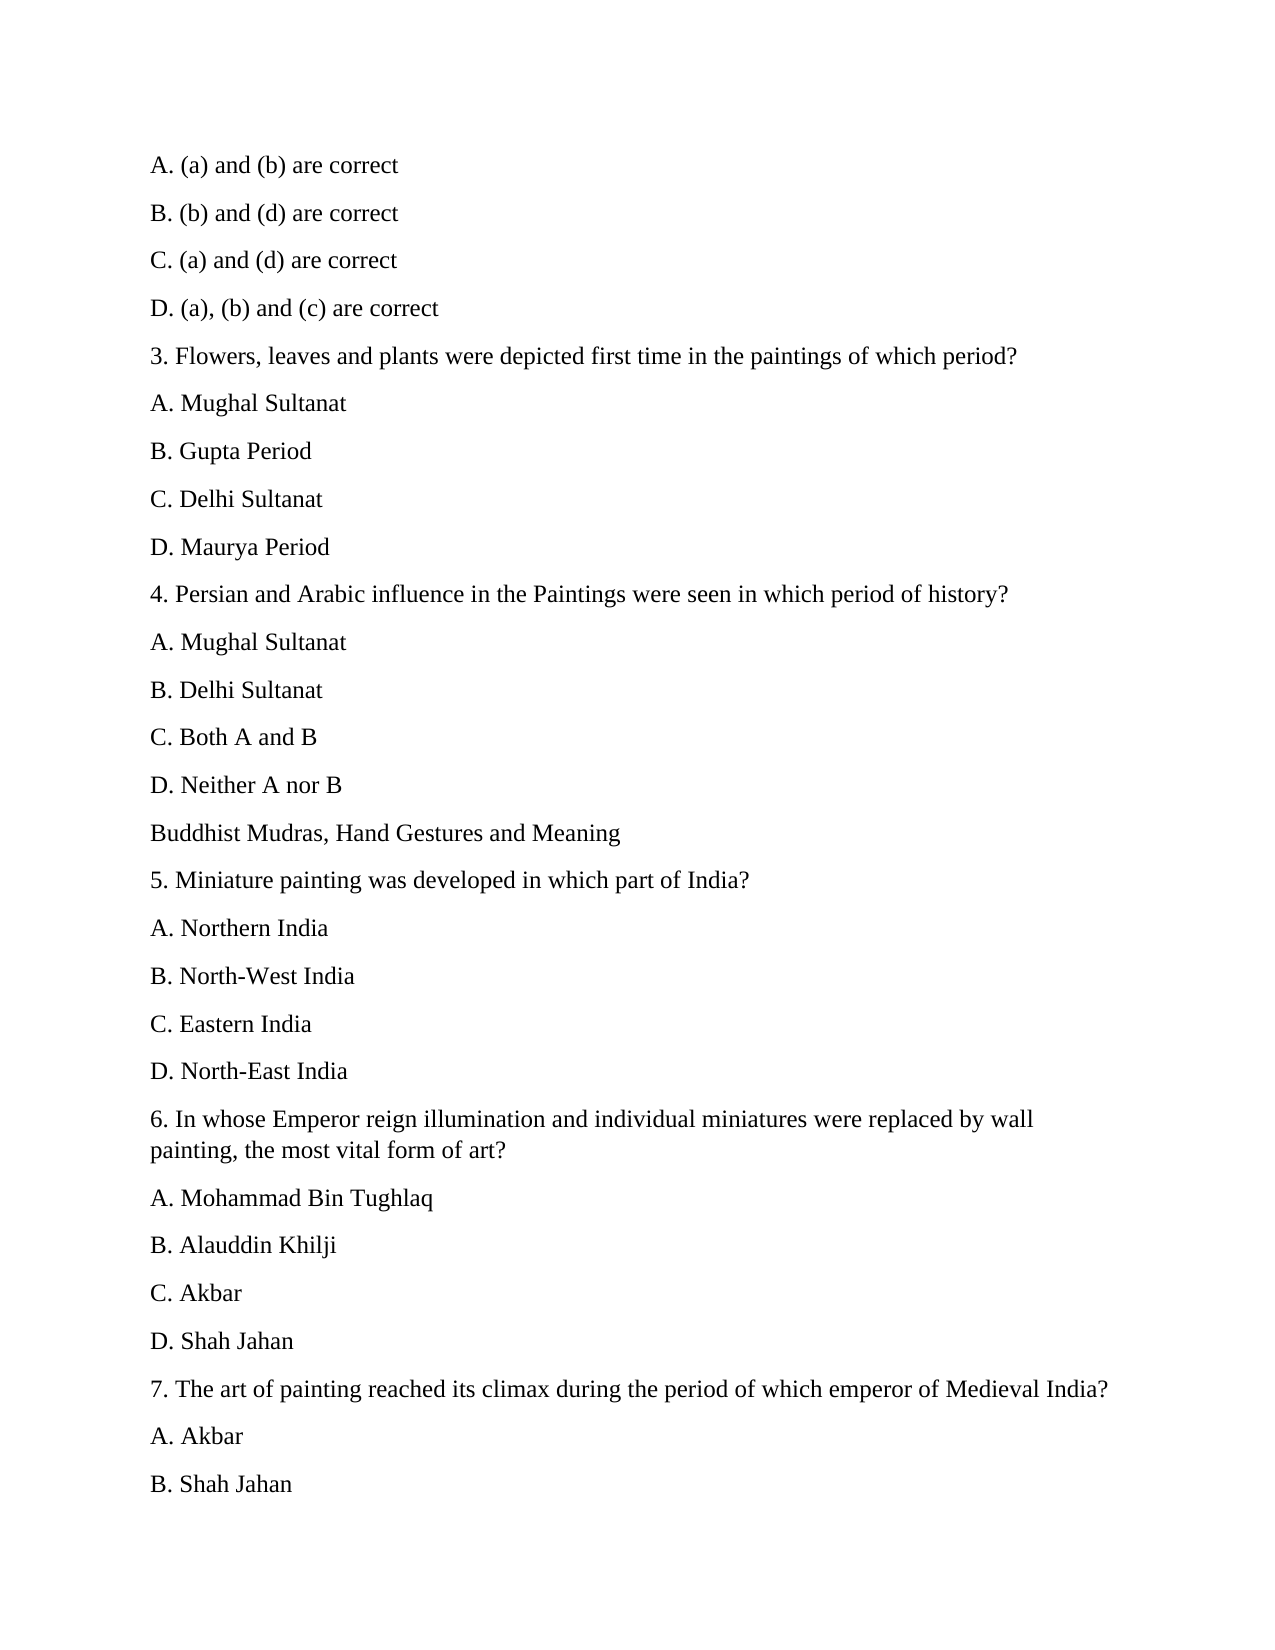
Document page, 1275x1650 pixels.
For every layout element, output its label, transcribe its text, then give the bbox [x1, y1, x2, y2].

text B. Delhi Sultanat [150, 675, 1125, 703]
text A. (a) and (b) are correct [150, 150, 1125, 179]
text C. Akbar [150, 1278, 1125, 1307]
text C. Delhi Sultanat [150, 484, 1125, 513]
text 7. The art of painting reached its climax during the period of which emperor of Medieval India? [150, 1374, 1125, 1402]
text C. Both A and B [150, 722, 1125, 751]
text A. Akbar [150, 1421, 1125, 1450]
text D. Neither A nor B [150, 770, 1125, 799]
text B. (b) and (d) are correct [150, 198, 1125, 226]
text 5. Miniature painting was developed in which part of India? [150, 866, 1125, 894]
text D. Shah Jahan [150, 1326, 1125, 1355]
text C. Eastern India [150, 1009, 1125, 1037]
text A. Mughal Sultanat [150, 388, 1125, 417]
text 3. Flowers, leaves and plants were depicted first time in the paintings of which period? [150, 341, 1125, 369]
text A. Mohammad Bin Tughlaq [150, 1183, 1125, 1212]
text C. (a) and (d) are correct [150, 245, 1125, 274]
text D. (a), (b) and (c) are correct [150, 293, 1125, 322]
text 6. In whose Emperor reign illumination and individual miniatures were replaced by wall painting, the most vital form of art? [150, 1104, 1125, 1164]
text D. North-East India [150, 1056, 1125, 1085]
text A. Northern India [150, 913, 1125, 942]
text B. Alauddin Khilji [150, 1231, 1125, 1259]
text B. Gupta Period [150, 436, 1125, 465]
text 4. Persian and Arabic influence in the Paintings were seen in which period of history? [150, 579, 1125, 608]
text D. Maurya Period [150, 532, 1125, 560]
text B. Shah Jahan [150, 1469, 1125, 1498]
text Buddhist Mudras, Hand Gestures and Meaning [150, 818, 1125, 847]
text B. North-West India [150, 961, 1125, 990]
text A. Mughal Sultanat [150, 627, 1125, 656]
